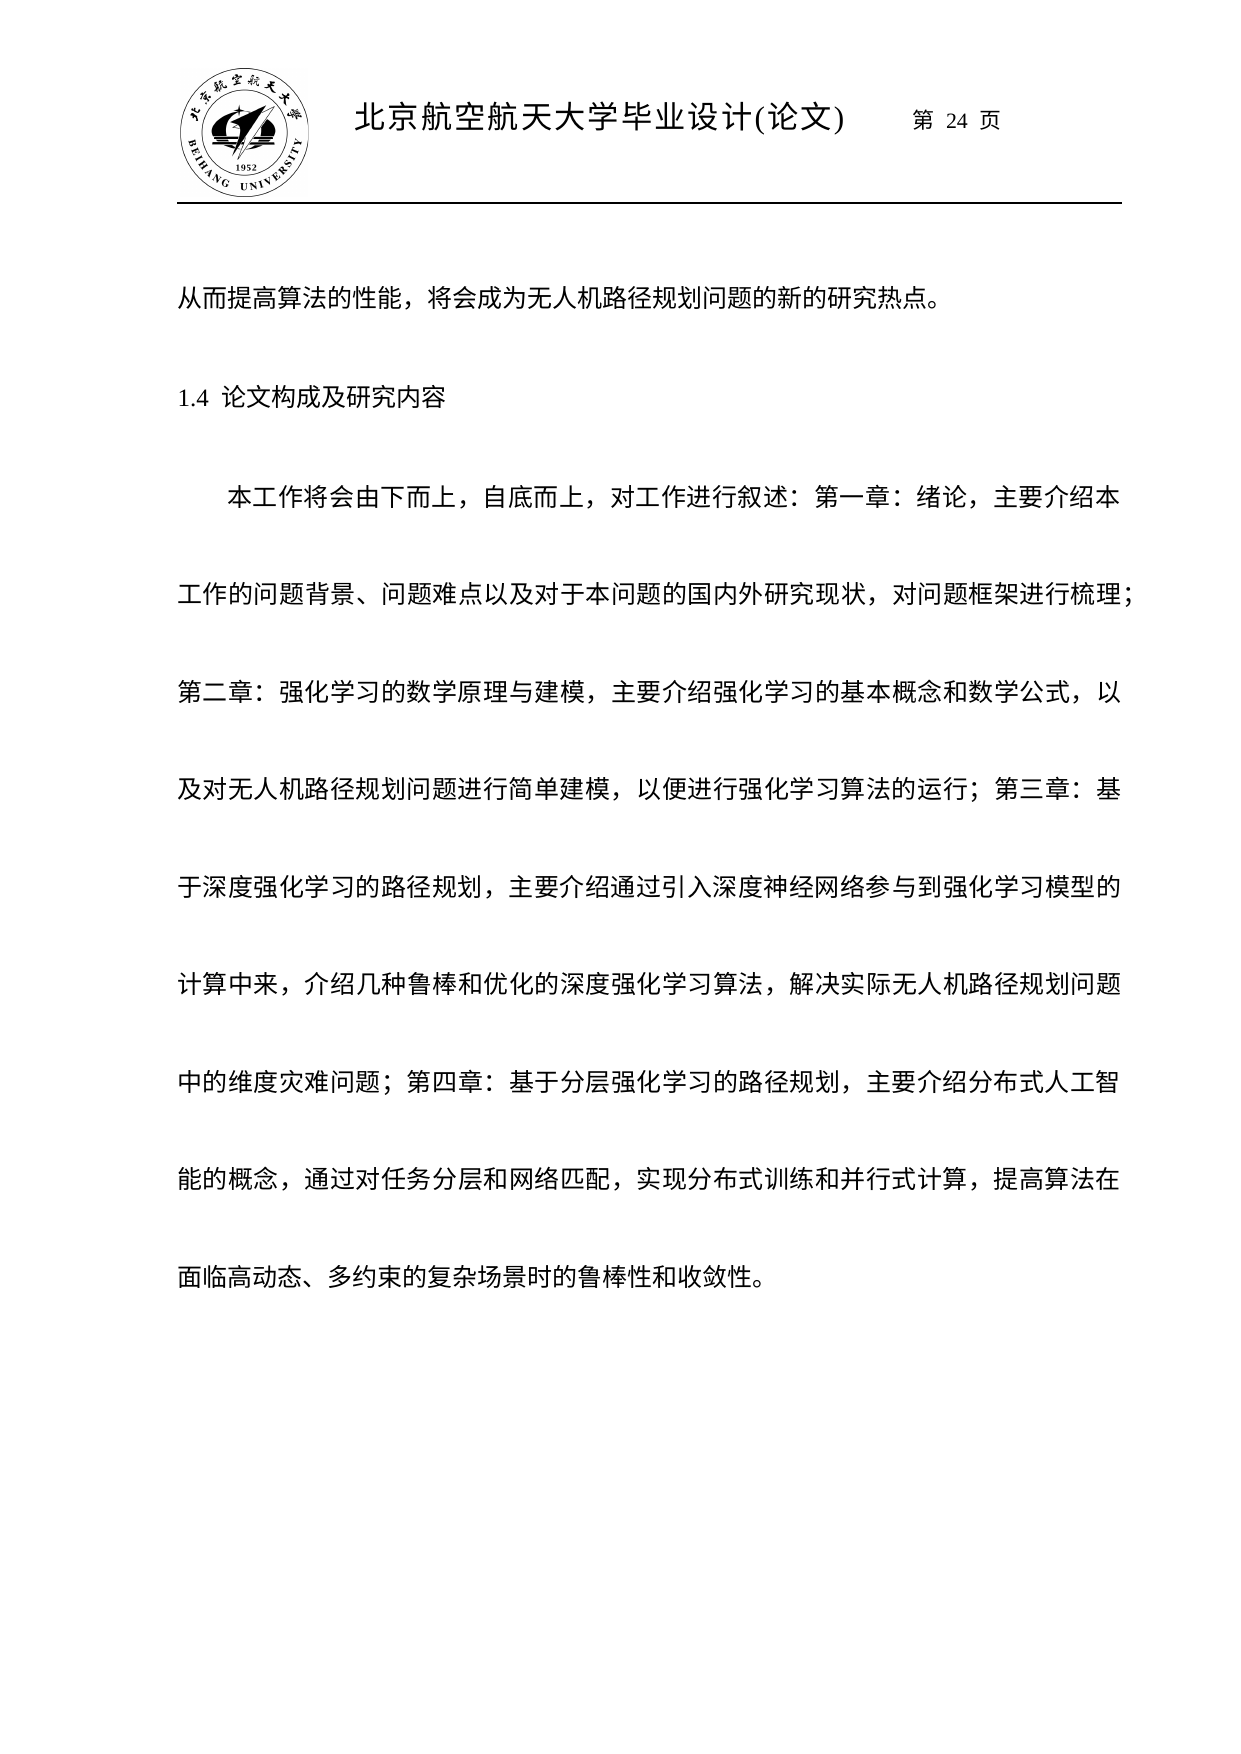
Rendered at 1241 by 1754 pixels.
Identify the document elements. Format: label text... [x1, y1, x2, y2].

text 分层强化学习在许多竞技电子游戏中（Game Soccer、Dota等）获得了巨大成功。可以预见，如何参考分层强化学习的启发思想，将无人机路径规划问题进行分层建模，从而提高算法的性能，将会成为无人机路径规划问题的新的研究热点。 [177, 264, 1122, 329]
text 本工作将会由下而上，自底而上，对工作进行叙述：第一章：绪论，主要介绍本工作的问题背景、问题难点以及对于本问题的国内外研究现状，对问题框架进行梳理；第二章：强化学习的数学原理与建模，主要介绍强化学习的基本概念和数学公式，以及对无人机路径规划问题进行简单建模，以便进行强化学习算法的运行；第三章：基于深度强化学习的路径规划，主要介绍通过引入深度神经网络参与到强化学习模型的计算中来，介绍几种鲁棒和优化的深度强化学习算法，解决实际无人机路径规划问题中的维度灾难问题；第四章：基于分层强化学习的路径规划，主要介绍分布式人工智能的概念，通过对任务分层和网络匹配，实现分布式训练和并行式计算，提高算法在面临高动态、多约束的复杂场景时的鲁棒性和收敛性。 [177, 463, 1122, 1308]
subtitle 1.4 论文构成及研究内容 [177, 363, 1122, 428]
picture [180, 68, 309, 197]
